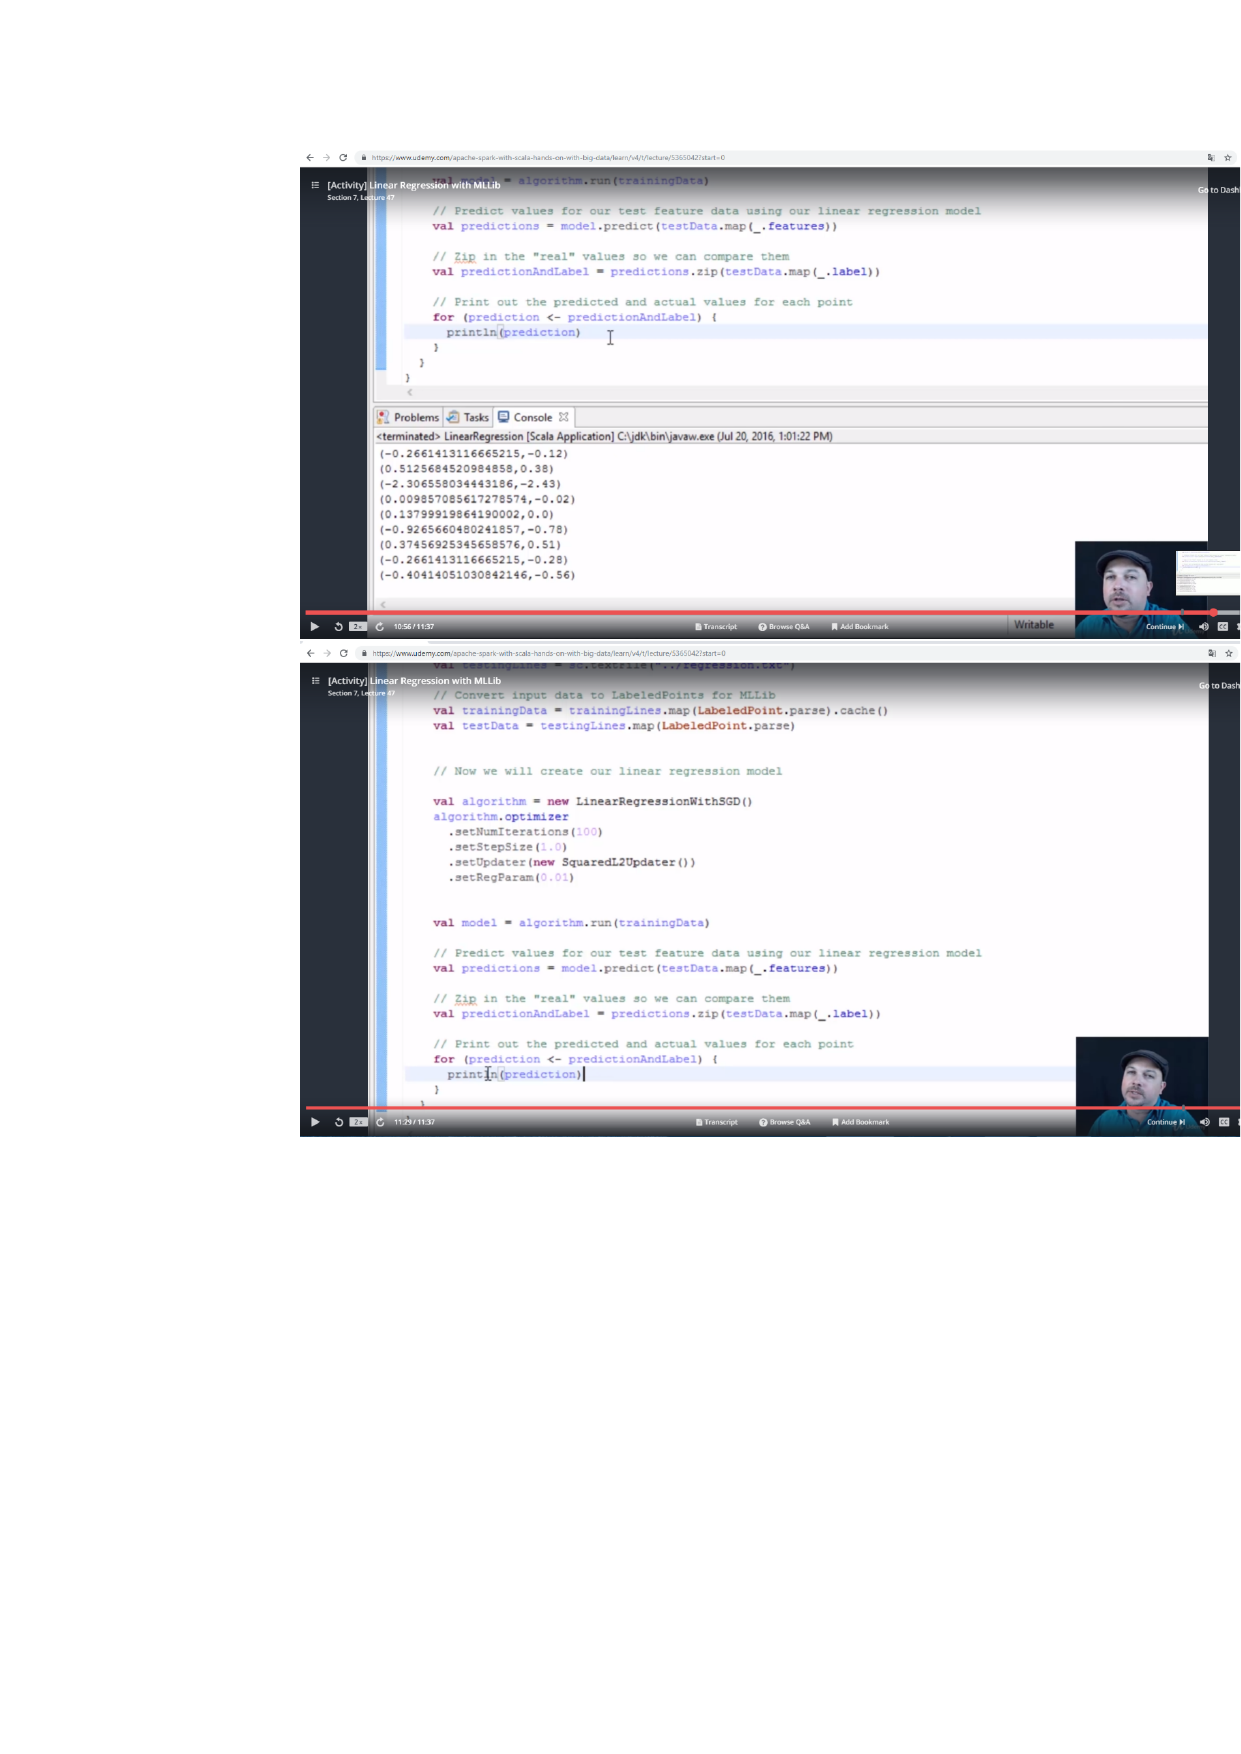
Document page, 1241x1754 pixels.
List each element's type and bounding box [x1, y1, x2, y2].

picture [300, 150, 1241, 639]
picture [300, 641, 1241, 1137]
